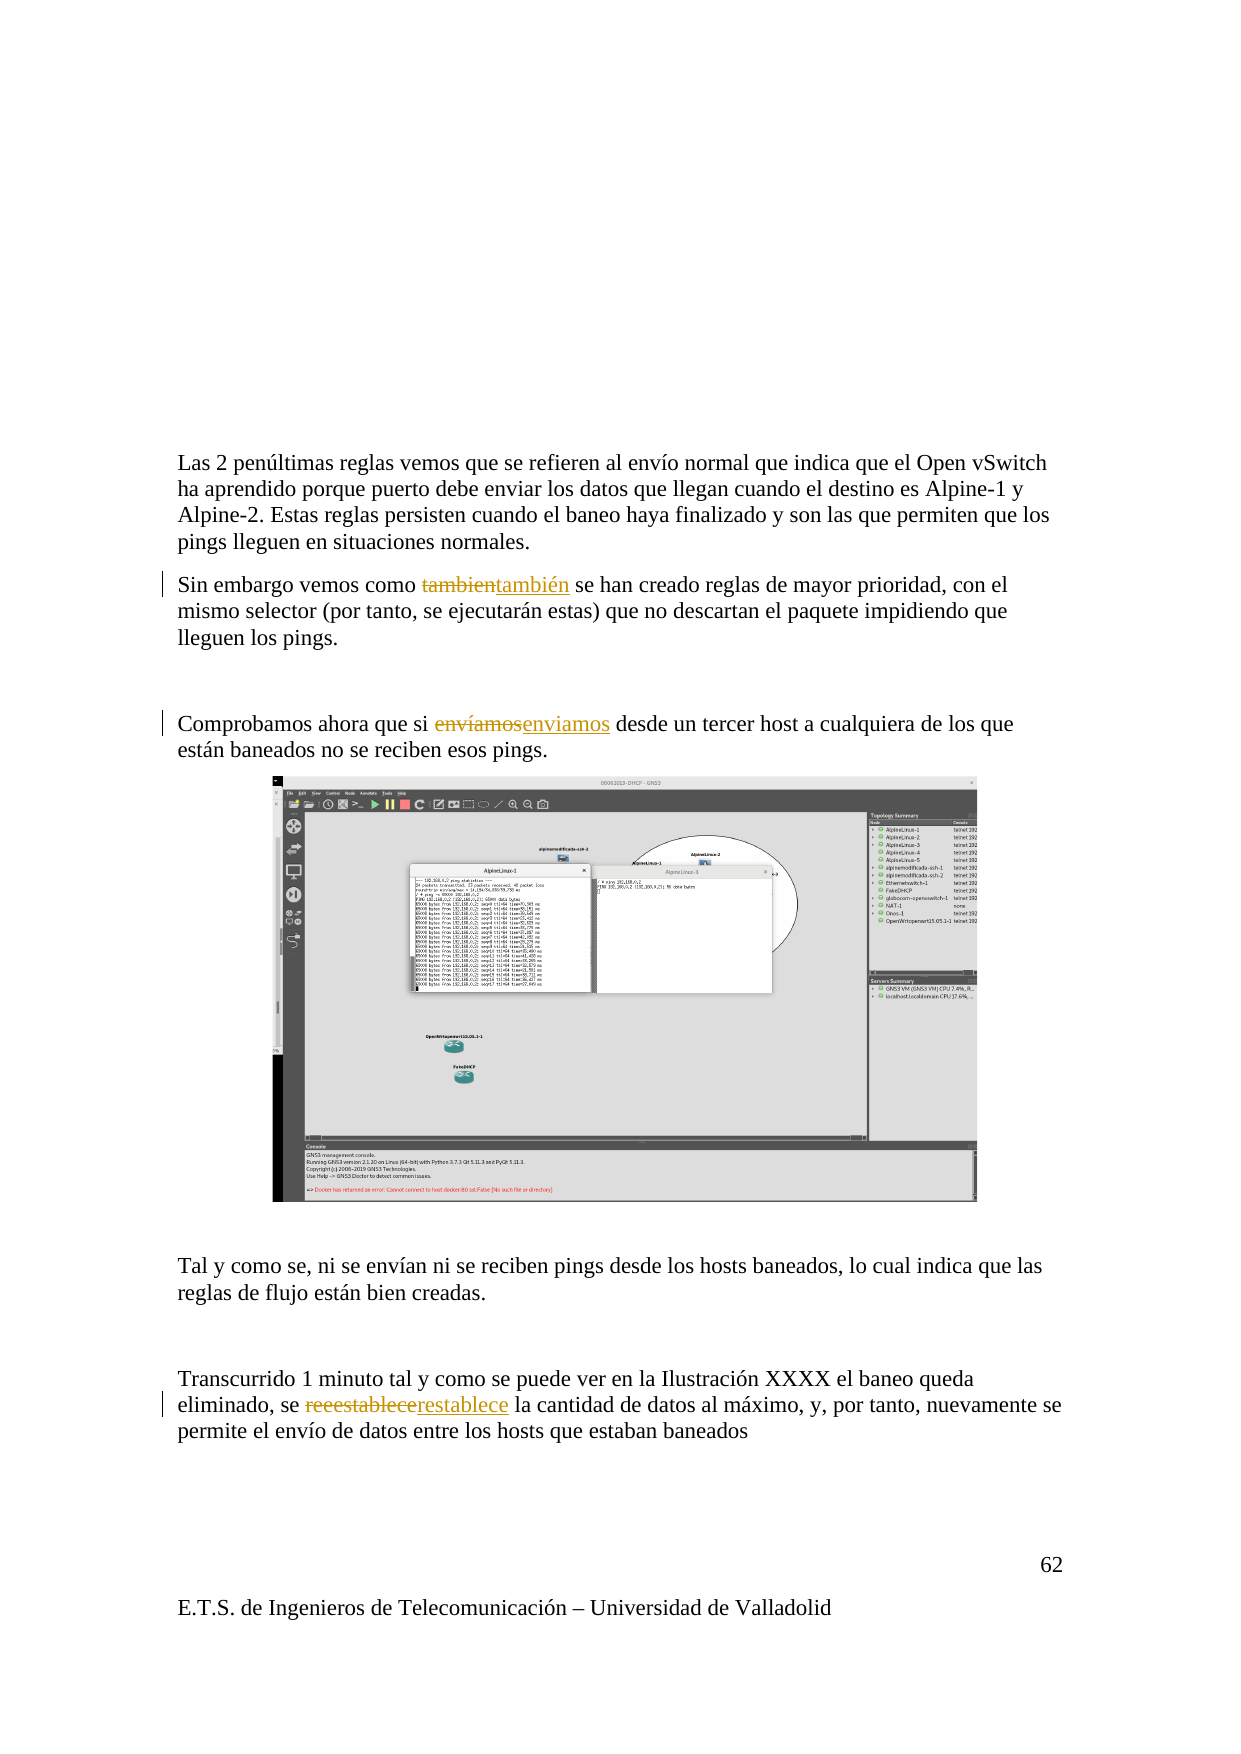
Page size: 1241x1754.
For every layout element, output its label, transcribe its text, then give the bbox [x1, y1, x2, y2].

picture [272, 776, 978, 1202]
text Transcurrido 1 minuto tal y como se puede ver en la Ilustración XXXX el baneo queda eliminado, se la cantidad de datos al máximo, y, por tanto, nuevamente se permite el envío de datos entre los hosts que estaban baneados [177, 1364, 1063, 1444]
text Comprobamos ahora que si desde un tercer host a cualquiera de los que están baneados no se reciben esos pings. [177, 709, 1063, 762]
text Sin embargo vemos como se han creado reglas de mayor prioridad, con el mismo selector (por tanto, se ejecutarán estas) que no descartan el paquete impidiendo que lleguen los pings. [177, 571, 1063, 650]
text Tal y como se, ni se envían ni se reciben pings desde los hosts baneados, lo cual indica que las reglas de flujo están bien creadas. [177, 1252, 1063, 1305]
text Las 2 penúltimas reglas vemos que se refieren al envío normal que indica que el Open vSwitch ha aprendido porque puerto debe enviar los datos que llegan cuando el destino es Alpine-1 y Alpine-2. Estas reglas persisten cuando el baneo haya finalizado y son las que permiten que los pings lleguen en situaciones normales. [177, 449, 1063, 554]
